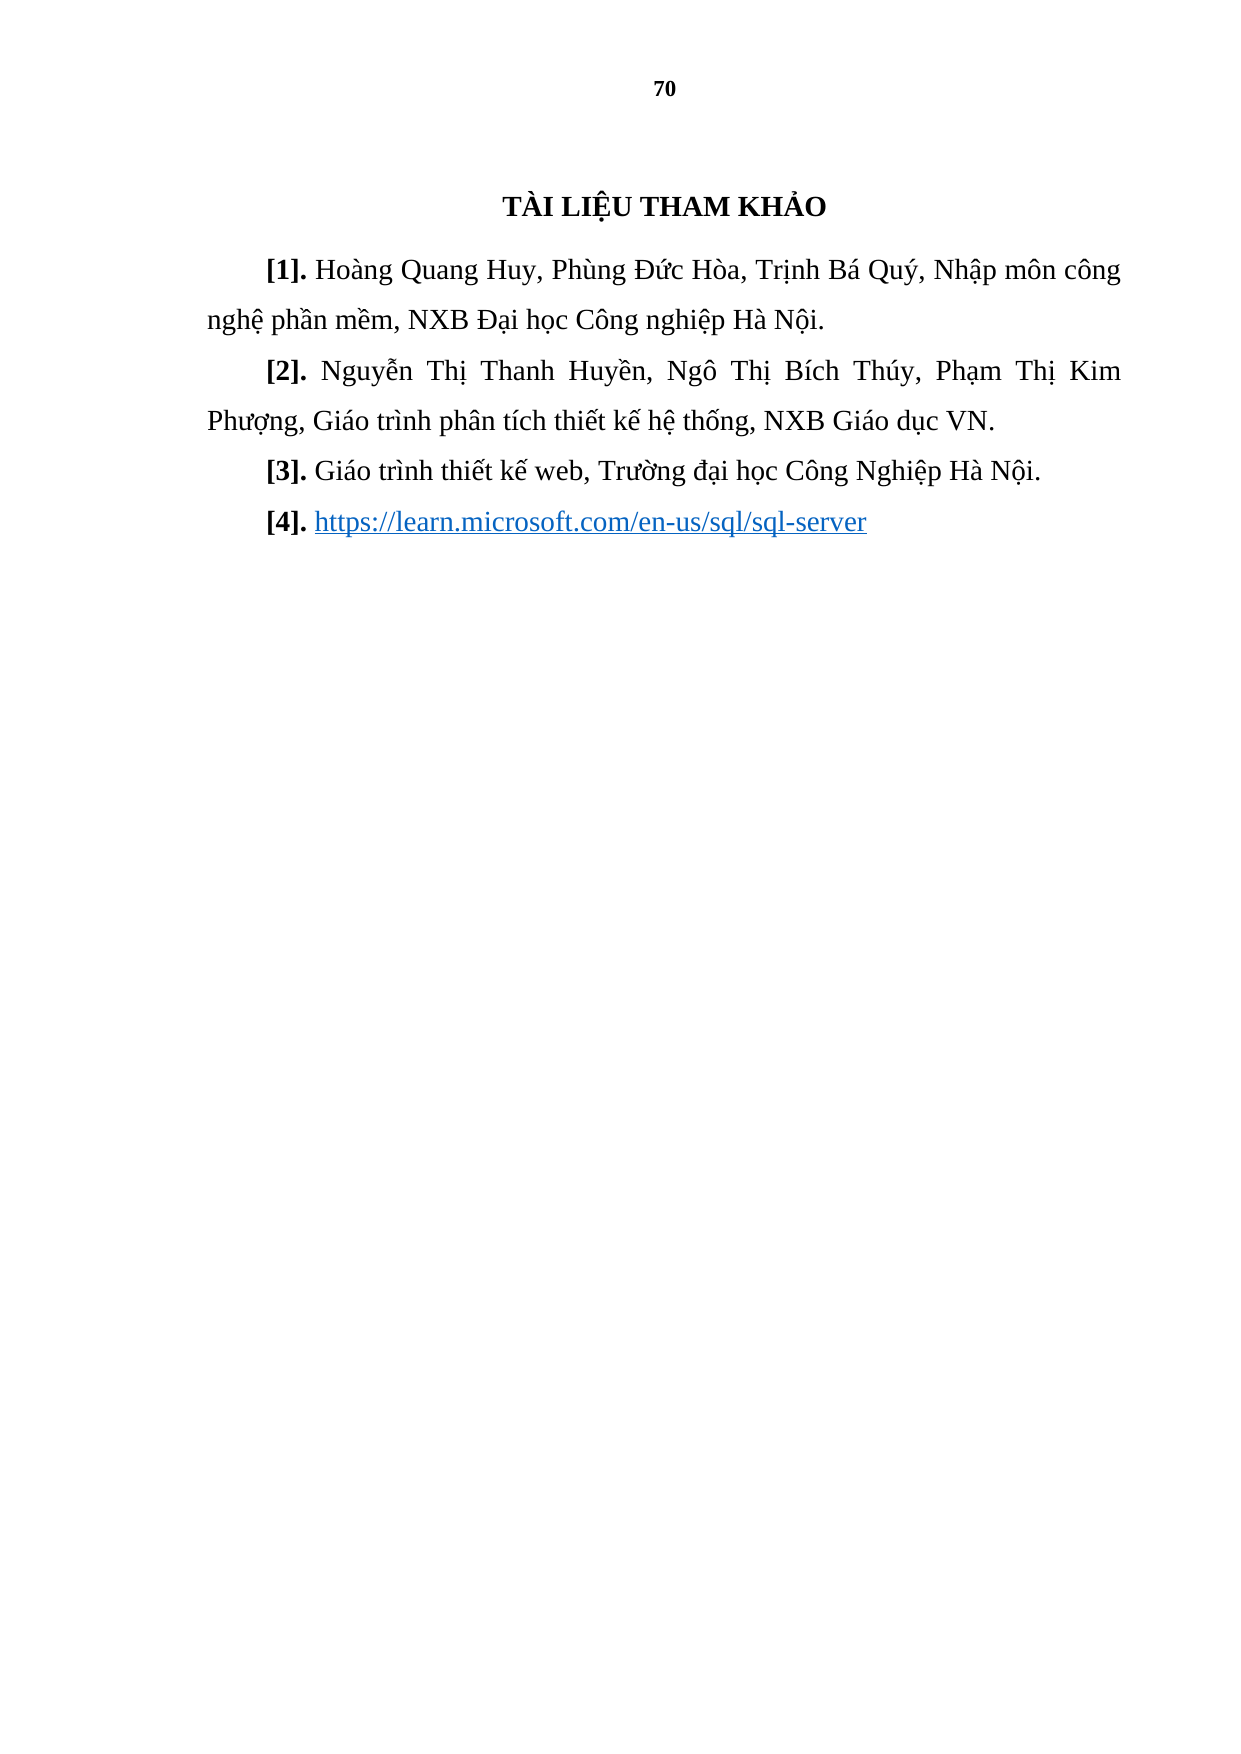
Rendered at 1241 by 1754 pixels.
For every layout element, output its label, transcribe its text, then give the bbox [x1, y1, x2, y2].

text [2]. Nguyễn Thị Thanh Huyền, Ngô Thị Bích Thúy, Phạm Thị Kim Phượng, Giáo trình phân tích thiết kế hệ thống, NXB Giáo dục VN. [207, 353, 1122, 437]
text [1]. Hoàng Quang Huy, Phùng Đức Hòa, Trịnh Bá Quý, Nhập môn công nghệ phần mềm, NXB Đại học Công nghiệp Hà Nội. [207, 252, 1122, 336]
text [3]. Giáo trình thiết kế web, Trường đại học Công Nghiệp Hà Nội. [207, 453, 1122, 487]
subtitle TÀI LIỆU THAM KHẢO [207, 189, 1122, 223]
text [4]. https://learn.microsoft.com/en-us/sql/sql-server [207, 504, 1122, 537]
